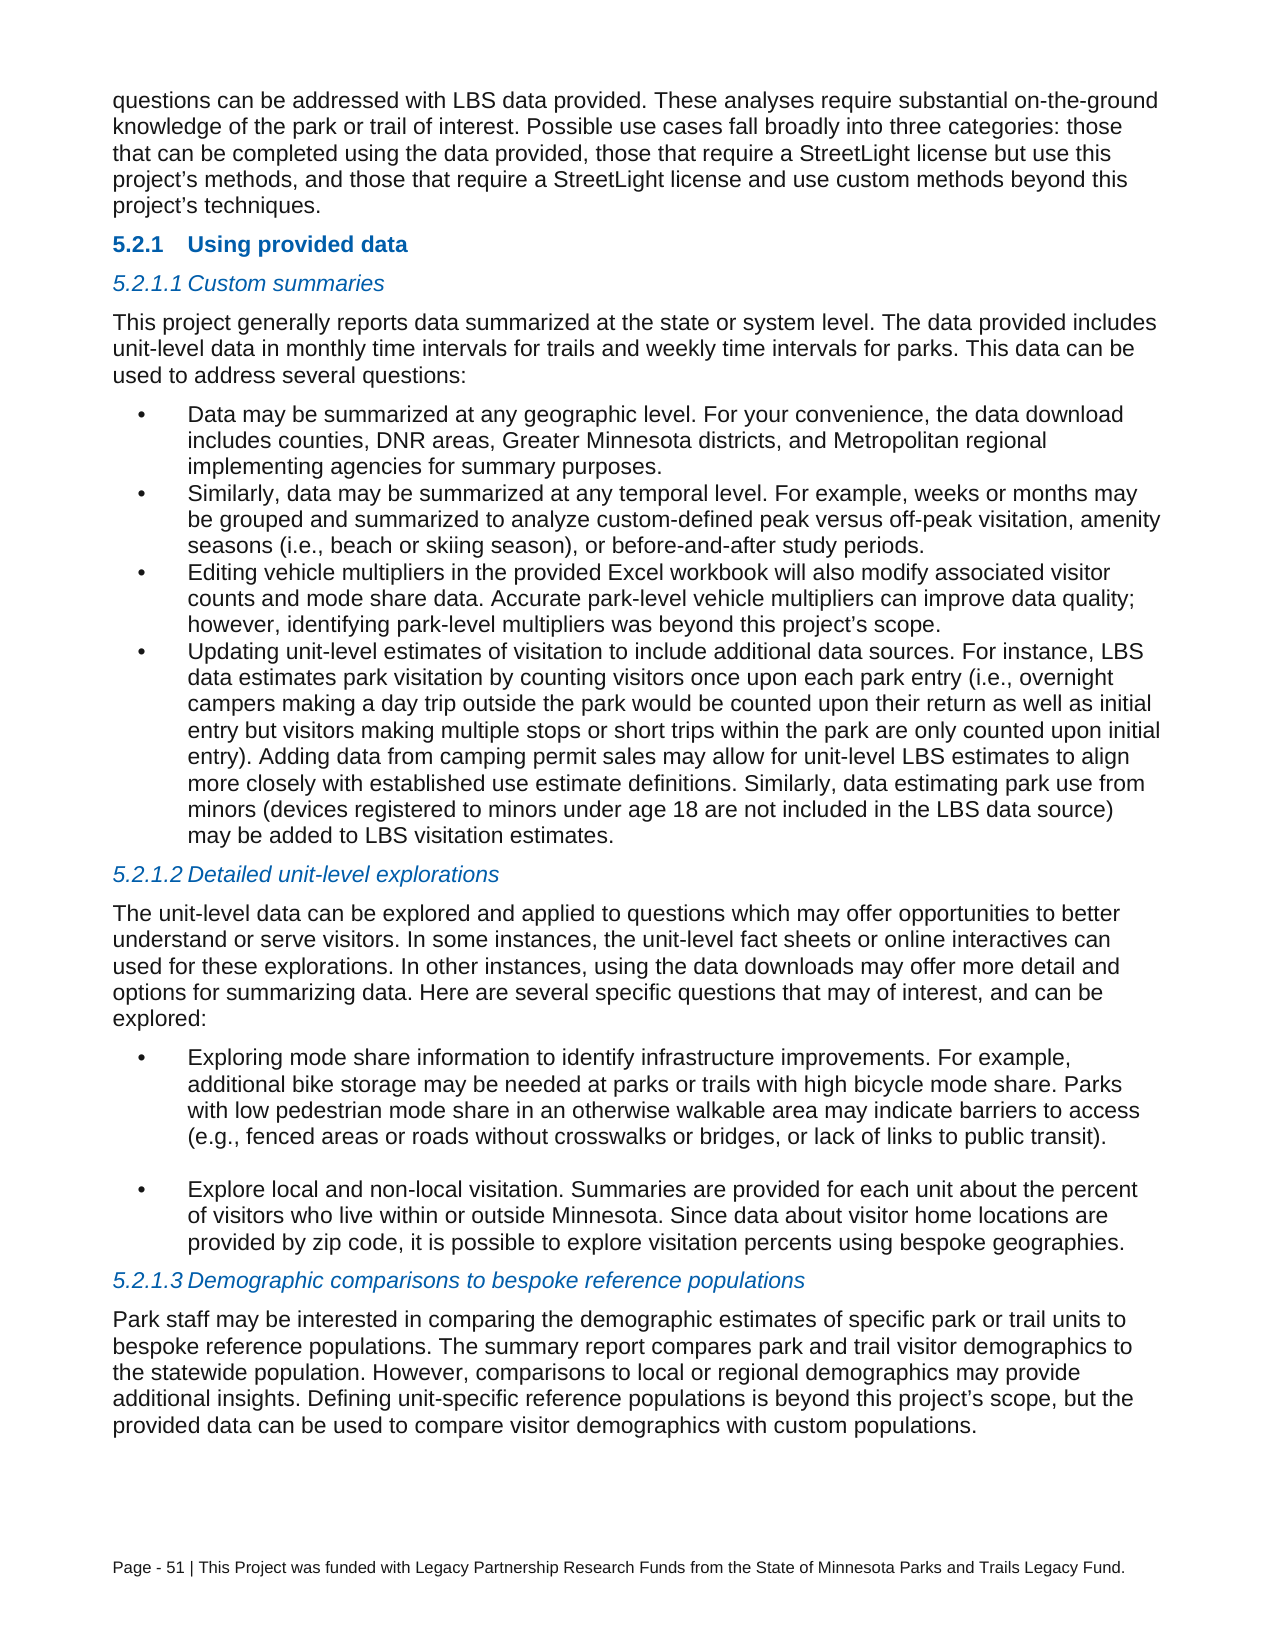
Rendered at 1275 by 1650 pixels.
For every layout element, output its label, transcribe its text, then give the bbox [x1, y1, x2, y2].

list Similarly, data may be summarized at any temporal level. For example, weeks or months may be grouped and summarized to analyze custom-defined peak versus off-peak visitation, amenity seasons (i.e., beach or skiing season), or before-and-after study periods. [137, 479, 1162, 559]
text The unit-level data can be explored and applied to questions which may offer opportunities to better understand or serve visitors. In some instances, the unit-level fact sheets or online interactives can used for these explorations. In other instances, using the data downloads may offer more detail and options for summarizing data. Here are several specific questions that may of interest, and can be explored: [112, 900, 1162, 1032]
text This project generally reports data summarized at the state or system level. The data provided includes unit-level data in monthly time intervals for trails and weekly time intervals for parks. This data can be used to address several questions: [112, 309, 1162, 388]
list Editing vehicle multipliers in the provided Excel workbook will also modify associated visitor counts and mode share data. Accurate park-level vehicle multipliers can improve data quality; however, identifying park-level multipliers was beyond this project’s scope. [137, 559, 1162, 638]
list Explore local and non-local visitation. Summaries are provided for each unit about the percent of visitors who live within or outside Minnesota. Since data about visitor home locations are provided by zip code, it is possible to explore visitation percents using bespoke geographies. [137, 1176, 1162, 1255]
list Exploring mode share information to identify infrastructure improvements. For example, additional bike storage may be needed at parks or trails with high bicycle mode share. Parks with low pedestrian mode share in an otherwise walkable area may indicate barriers to access (e.g., fenced areas or roads without crosswalks or bridges, or lack of links to public transit). [137, 1044, 1162, 1176]
list Updating unit-level estimates of visitation to include additional data sources. For instance, LBS data estimates park visitation by counting visitors once upon each park entry (i.e., overnight campers making a day trip outside the park would be counted upon their return as well as initial entry but visitors making multiple stops or short trips within the park are only counted upon initial entry). Adding data from camping permit sales may allow for unit-level LBS estimates to align more closely with established use estimate definitions. Similarly, data estimating park use from minors (devices registered to minors under age 18 are not included in the LBS data source) may be added to LBS visitation estimates. [137, 638, 1162, 848]
text Park staff may be interested in comparing the demographic estimates of specific park or trail units to bespoke reference populations. The summary report compares park and trail visitor demographics to the statewide population. However, comparisons to local or regional demographics may provide additional insights. Defining unit-specific reference populations is beyond this project’s scope, but the provided data can be used to compare visitor demographics with custom populations. [112, 1306, 1162, 1438]
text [112, 87, 1162, 219]
subtitle 5.2.1 Using provided data [112, 231, 1162, 258]
subtitle 5.2.1.1 Custom summaries [112, 270, 1162, 296]
subtitle 5.2.1.2 Detailed unit-level explorations [112, 861, 1162, 887]
subtitle 5.2.1.3 Demographic comparisons to bespoke reference populations [112, 1267, 1162, 1294]
list Data may be summarized at any geographic level. For your convenience, the data download includes counties, DNR areas, Greater Minnesota districts, and Metropolitan regional implementing agencies for summary purposes. [137, 401, 1162, 479]
